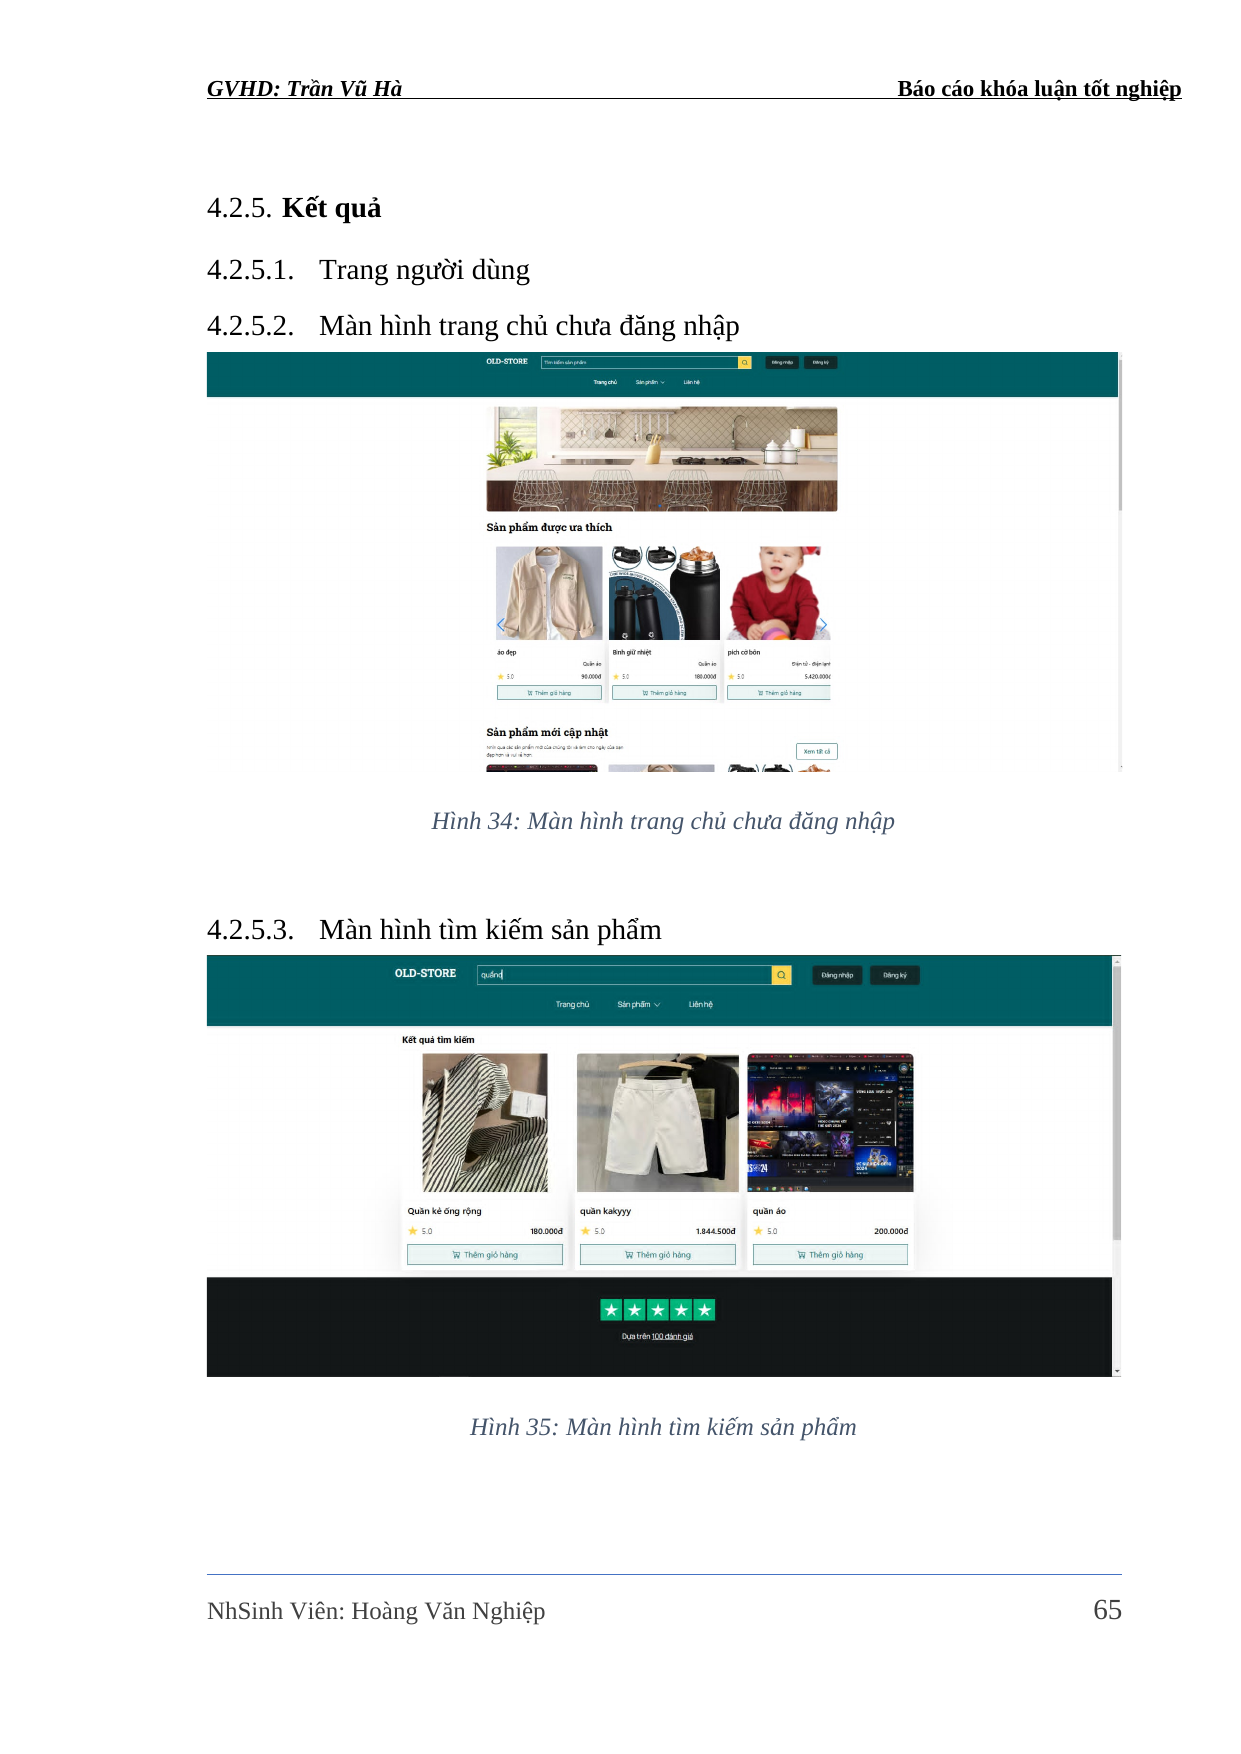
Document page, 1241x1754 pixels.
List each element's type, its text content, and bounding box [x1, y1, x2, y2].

text Hình 34: Màn hình trang chủ chưa đăng nhập [207, 806, 1122, 835]
text Trang người dùng [207, 252, 1122, 286]
text Hình 35: Màn hình tìm kiếm sản phẩm [207, 1412, 1122, 1441]
text Màn hình trang chủ chưa đăng nhập [207, 308, 1122, 342]
picture [206, 352, 1123, 772]
list Kết quả [207, 190, 1122, 223]
text Màn hình tìm kiếm sản phẩm [207, 912, 1122, 946]
picture [206, 955, 1122, 1377]
